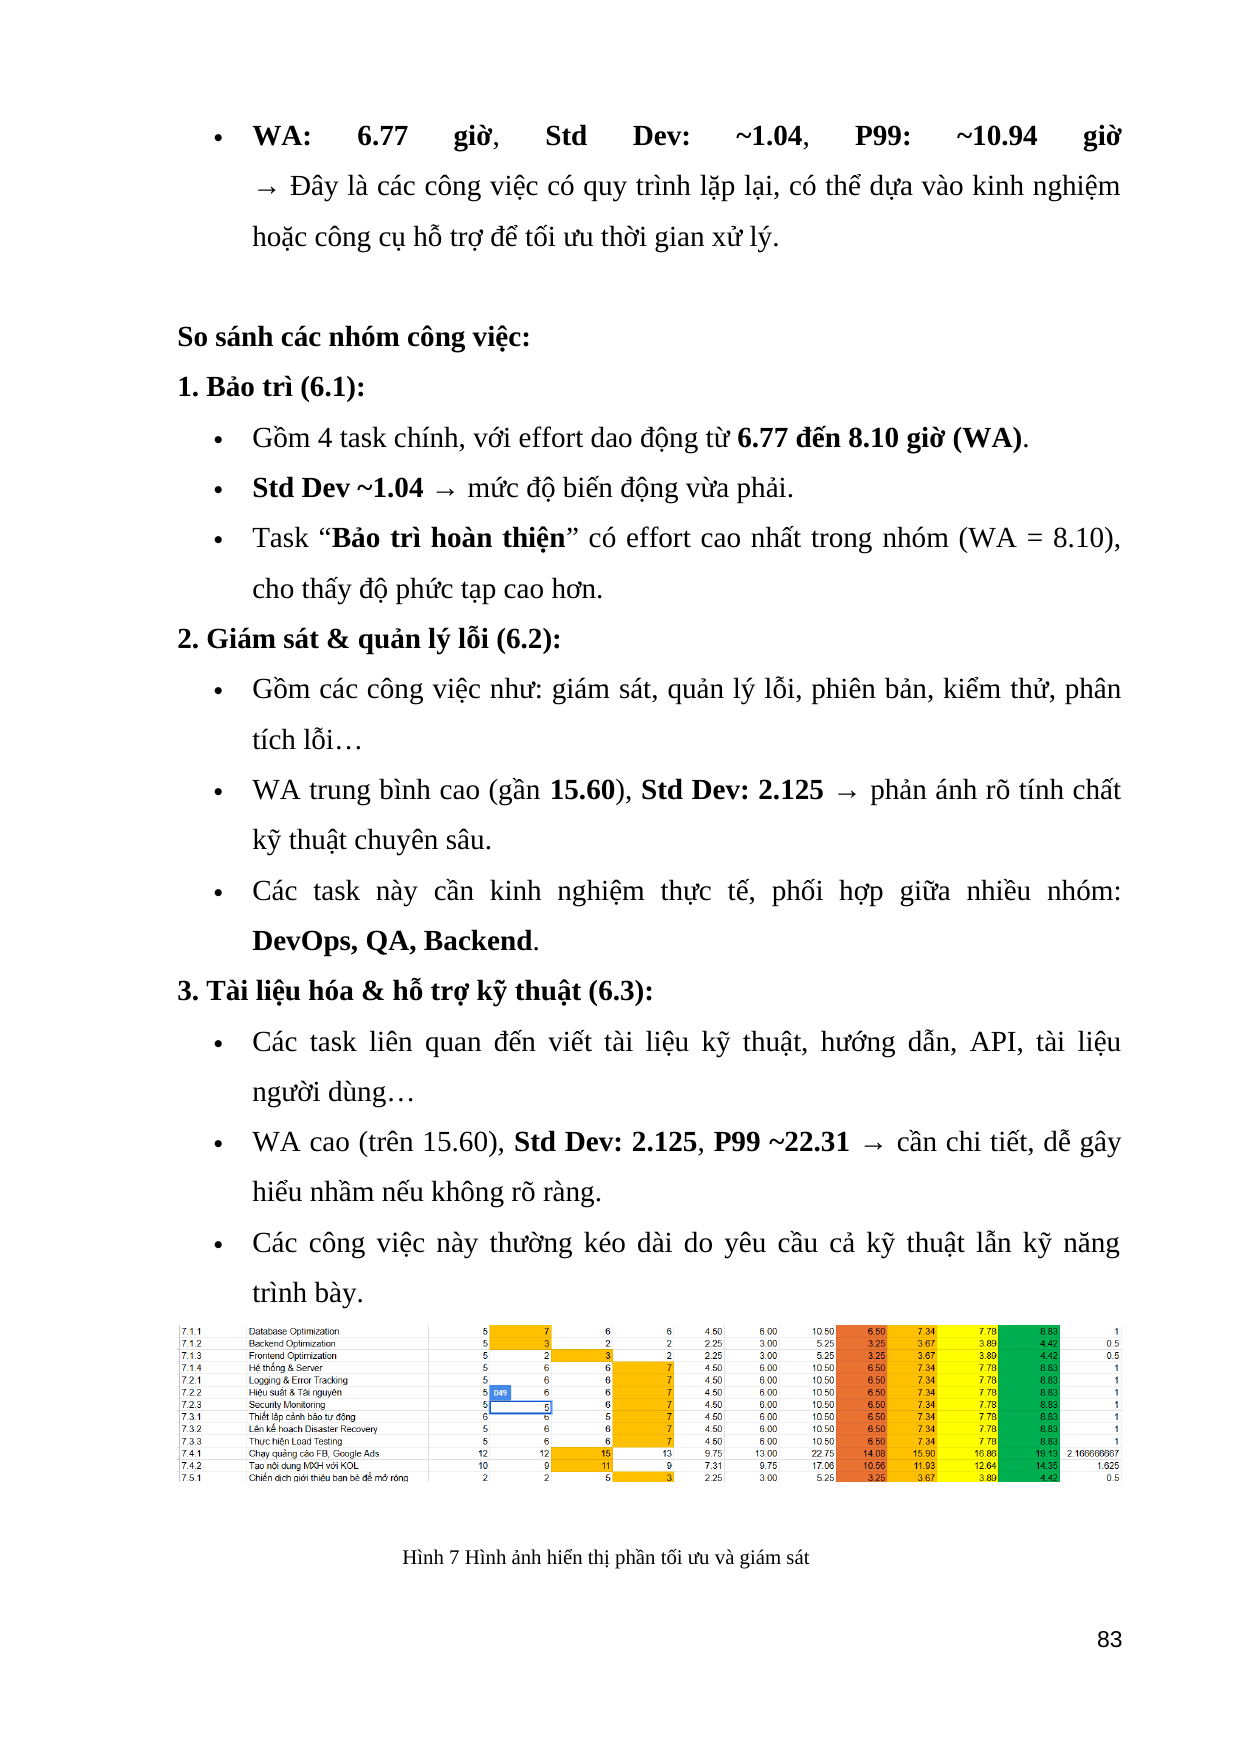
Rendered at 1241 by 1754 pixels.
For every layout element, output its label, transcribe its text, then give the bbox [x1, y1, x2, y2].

list WA: 6.77 giờ, Std Dev: ~1.04, P99: ~10.94 giờ → Đây là các công việc có quy trình lặp lại, có thể dựa vào kinh nghiệm hoặc công cụ hỗ trợ để tối ưu thời gian xử lý. [214, 219, 1122, 353]
list 6.1.2 – Bảo trì sửa chữa [214, 168, 1122, 202]
list Gồm các công việc như: giám sát, quản lý lỗi, phiên bản, kiểm thử, phân tích lỗi… [214, 772, 1122, 856]
list Gồm 4 task chính, với effort dao động từ 6.77 đến 8.10 giờ (WA). [214, 521, 1122, 554]
text 3. Tài liệu hóa & hỗ trợ kỹ thuật (6.3): [177, 1074, 1122, 1107]
list 6.1.1 – Bảo trì phòng ngừa [214, 118, 1122, 152]
list WA trung bình cao (gần 15.60), Std Dev: 2.125 → phản ánh rõ tính chất kỹ thuật chuyên sâu. [214, 873, 1122, 957]
text 1. Bảo trì (6.1): [177, 470, 1122, 504]
list Các công việc này thường kéo dài do yêu cầu cả kỹ thuật lẫn kỹ năng trình bày. [214, 1326, 1122, 1409]
list Std Dev ~1.04 → mức độ biến động vừa phải. [214, 571, 1122, 604]
list Các task này cần kinh nghiệm thực tế, phối hợp giữa nhiều nhóm: DevOps, QA, Backend. [214, 973, 1122, 1057]
list Các task liên quan đến viết tài liệu kỹ thuật, hướng dẫn, API, tài liệu người dùng… [214, 1124, 1122, 1208]
picture [177, 1426, 1123, 1583]
list Task “Bảo trì hoàn thiện” có effort cao nhất trong nhóm (WA = 8.10), cho thấy độ phức tạp cao hơn. [214, 621, 1122, 705]
text So sánh các nhóm công việc: [177, 420, 1122, 453]
text 2. Giám sát & quản lý lỗi (6.2): [177, 722, 1122, 755]
list WA cao (trên 15.60), Std Dev: 2.125, P99 ~22.31 → cần chi tiết, dễ gây hiểu nhầm nếu không rõ ràng. [214, 1225, 1122, 1309]
